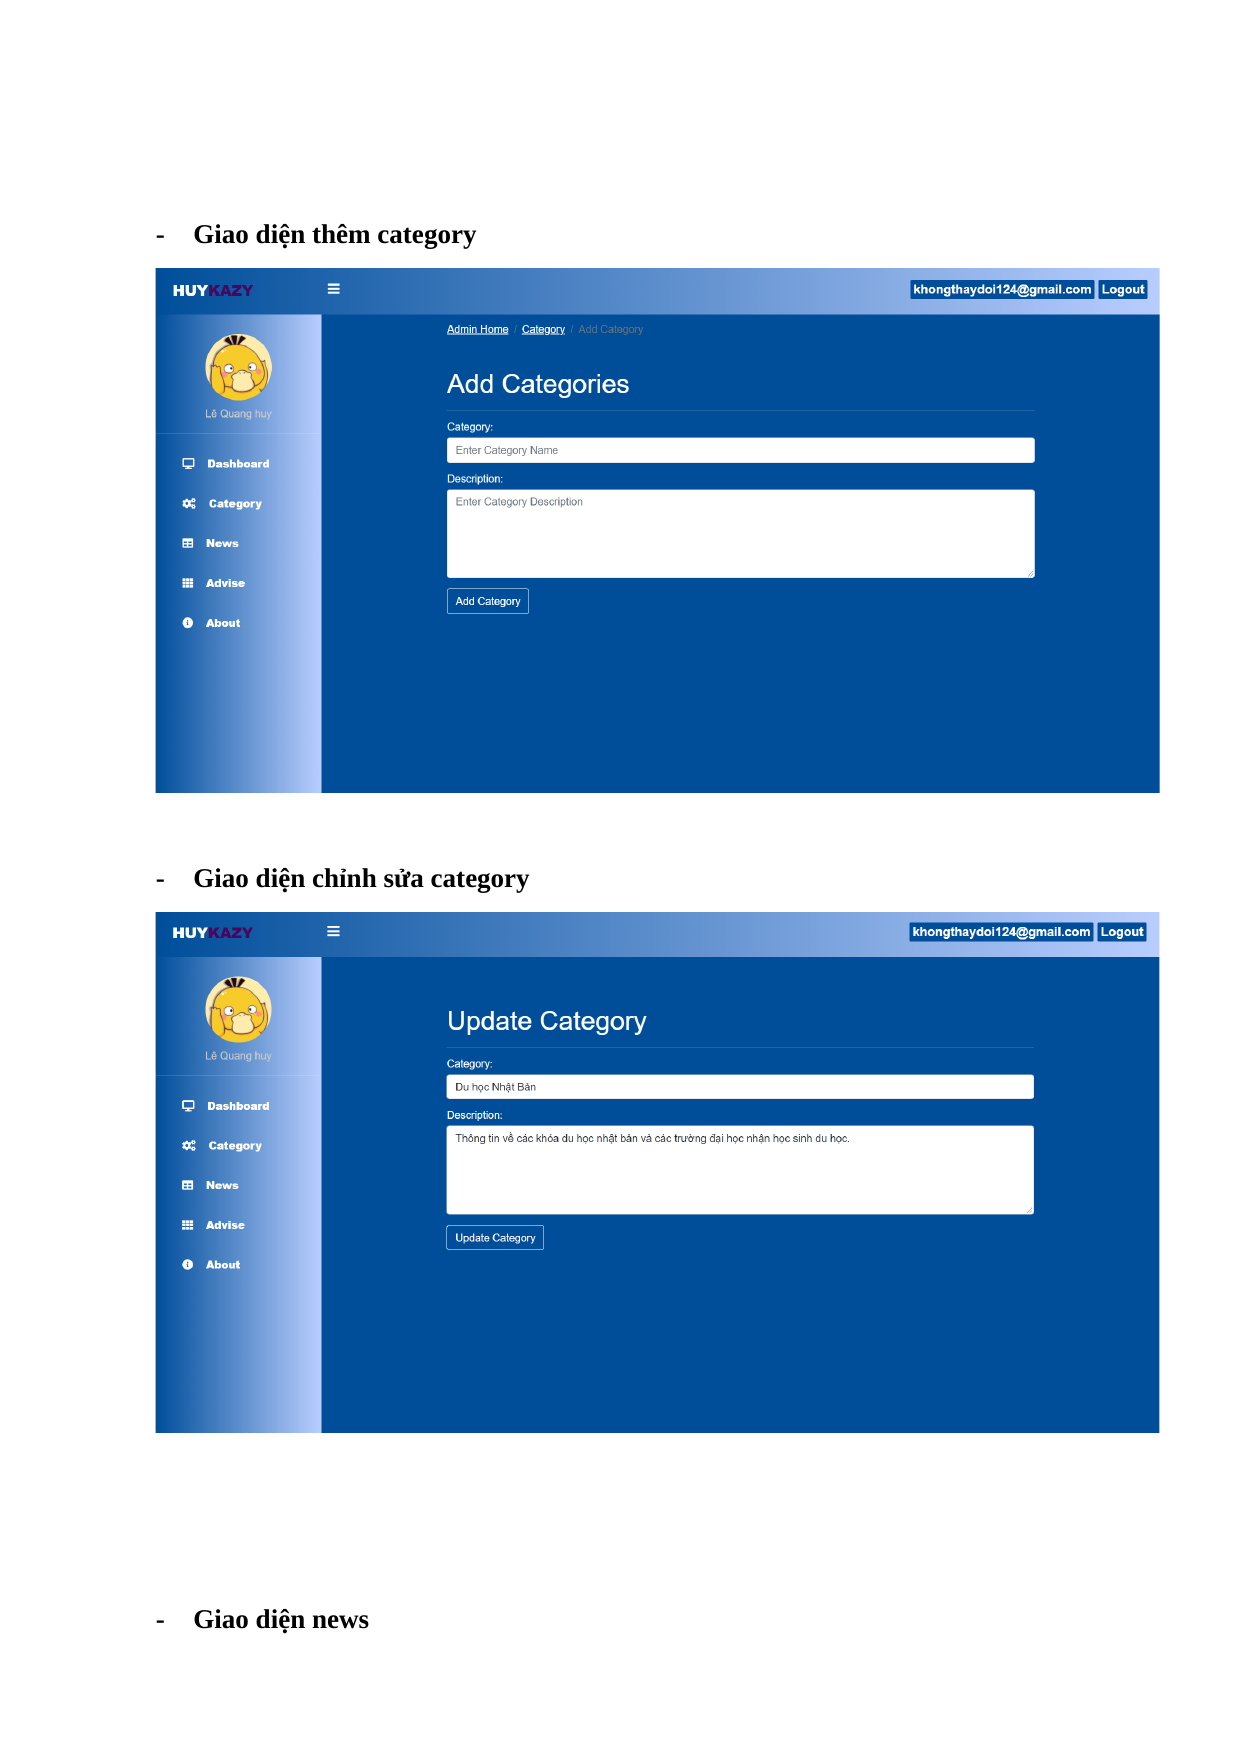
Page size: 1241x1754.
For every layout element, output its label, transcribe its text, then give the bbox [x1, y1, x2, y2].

list Giao diện thêm category [156, 218, 1122, 250]
list Giao diện chỉnh sửa category [156, 862, 1122, 893]
list Giao diện news [156, 1603, 1122, 1634]
picture [155, 268, 1160, 793]
picture [155, 912, 1160, 1433]
